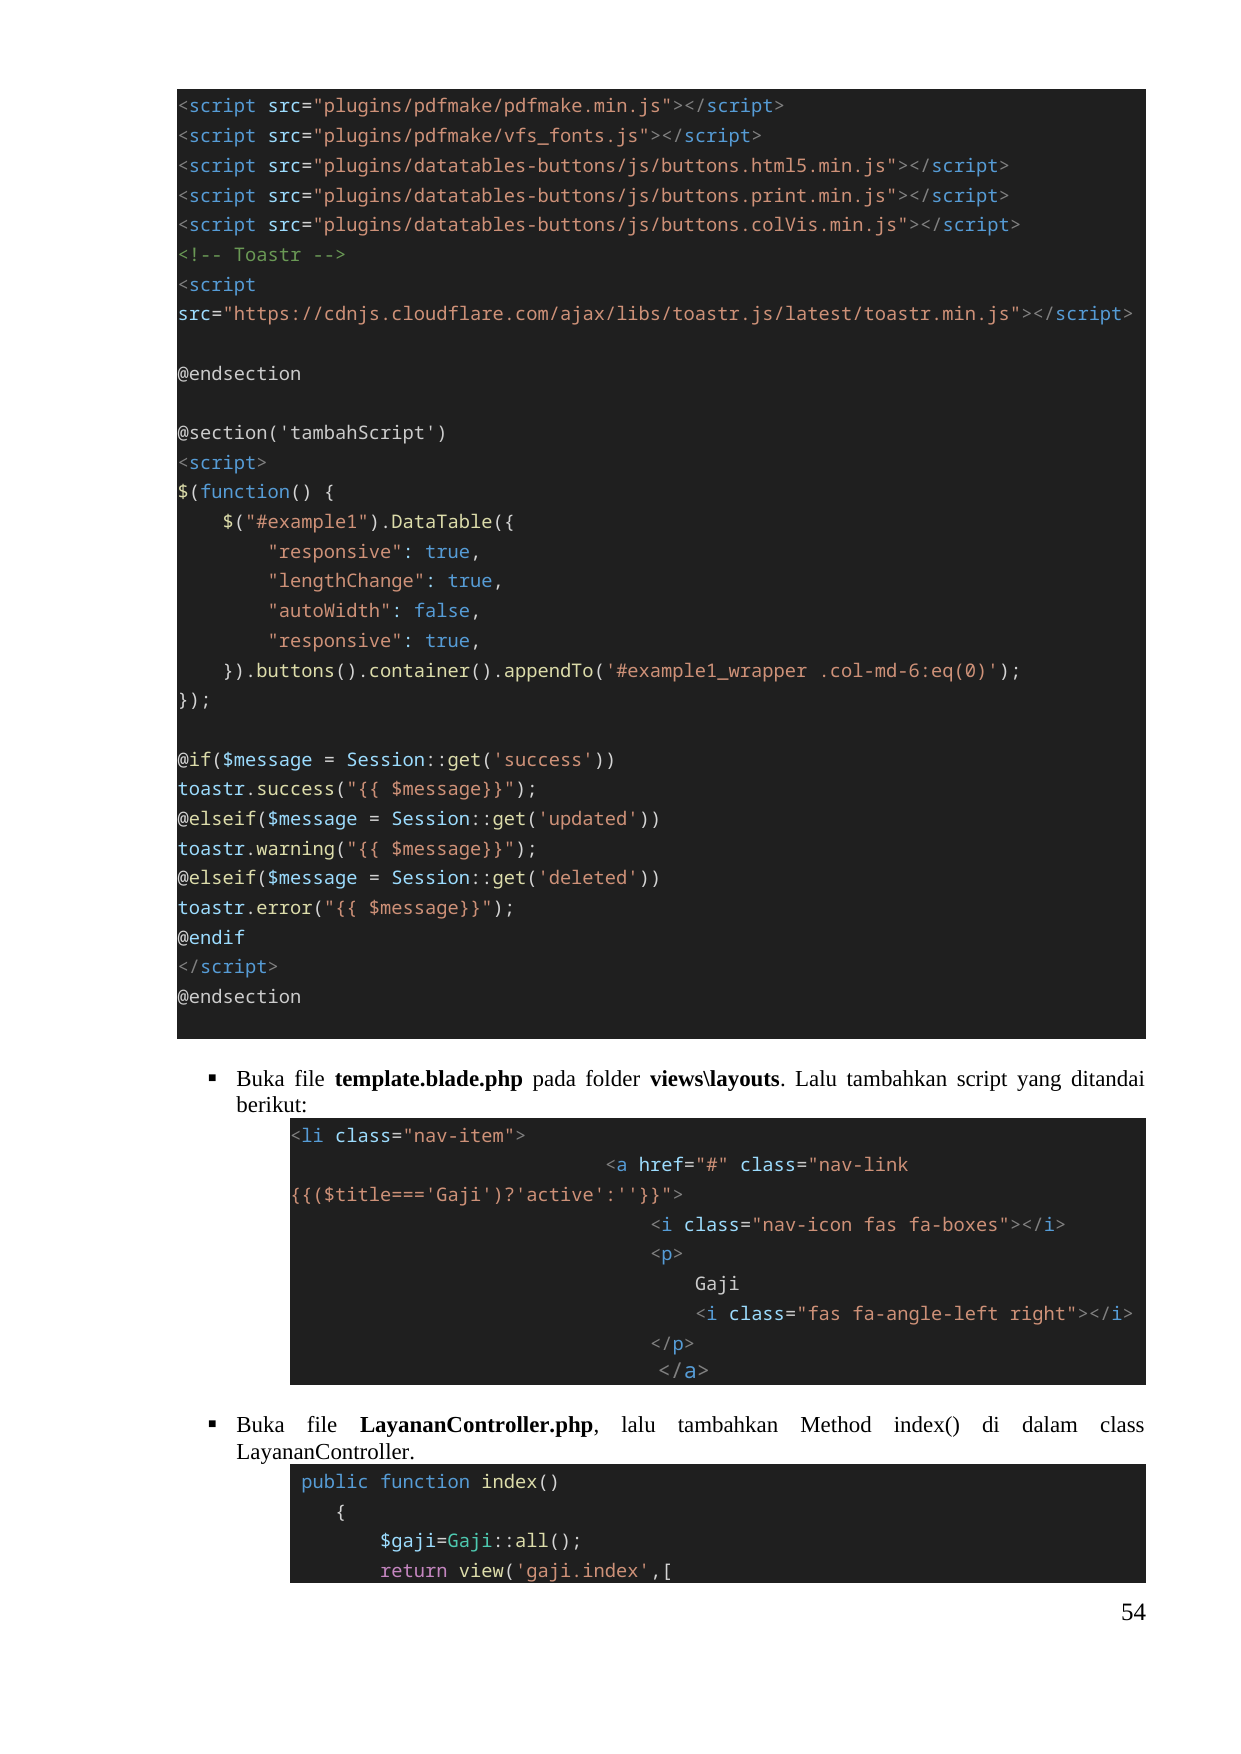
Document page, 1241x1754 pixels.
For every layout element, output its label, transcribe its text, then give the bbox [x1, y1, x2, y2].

text @endsection [177, 356, 1146, 386]
list Buka file template.blade.php pada folder views\layouts. Lalu tambahkan script yang ditandai berikut: [207, 1065, 1146, 1118]
text { [290, 1494, 1146, 1523]
text }).buttons().container().appendTo('#example1_wrapper .col-md-6:eq(0)'); [177, 653, 1146, 682]
text <script src="plugins/datatables-buttons/js/buttons.print.min.js"></script> [177, 178, 1146, 207]
text <script src="https://cdnjs.cloudflare.com/ajax/libs/toastr.js/latest/toastr.min.js"></script> [177, 267, 1146, 326]
text $(function() { [177, 474, 1146, 504]
text "responsive": true, [177, 623, 1146, 653]
text </script> [177, 949, 1146, 979]
text <script> [177, 445, 1146, 474]
text <script src="plugins/pdfmake/vfs_fonts.js"></script> [177, 118, 1146, 148]
text public function index() [290, 1464, 1146, 1494]
text return view('gaji.index',[ [290, 1553, 1146, 1583]
text $("#example1").DataTable({ [177, 504, 1146, 534]
text </p> [290, 1326, 1146, 1355]
text <li class="nav-item"> [290, 1118, 1146, 1147]
text <!-- Toastr --> [177, 237, 1146, 267]
text @elseif($message = Session::get('deleted')) [177, 861, 1146, 890]
text @if($message = Session::get('success')) [177, 742, 1146, 771]
text toastr.error("{{ $message}}"); [177, 890, 1146, 920]
text <script src="plugins/datatables-buttons/js/buttons.html5.min.js"></script> [177, 148, 1146, 178]
text @section('tambahScript') [177, 415, 1146, 445]
text <script src="plugins/datatables-buttons/js/buttons.colVis.min.js"></script> [177, 207, 1146, 237]
text }); [177, 682, 1146, 712]
text @elseif($message = Session::get('updated')) [177, 801, 1146, 831]
text $gaji=Gaji::all(); [290, 1523, 1146, 1553]
text <i class="fas fa-angle-left right"></i> [290, 1296, 1146, 1326]
text @endsection [177, 979, 1146, 1009]
text "autoWidth": false, [177, 593, 1146, 623]
text "responsive": true, [177, 534, 1146, 564]
text <p> [290, 1237, 1146, 1266]
list Buka file LayananController.php, lalu tambahkan Method index() di dalam class LayananController. [207, 1411, 1146, 1464]
text </a> [290, 1355, 1146, 1385]
text Gaji [290, 1266, 1146, 1296]
text <script src="plugins/pdfmake/pdfmake.min.js"></script> [177, 89, 1146, 118]
text "lengthChange": true, [177, 564, 1146, 593]
text toastr.success("{{ $message}}"); [177, 771, 1146, 801]
text toastr.warning("{{ $message}}"); [177, 831, 1146, 861]
text @endif [177, 920, 1146, 949]
text <i class="nav-icon fas fa-boxes"></i> [290, 1207, 1146, 1237]
text <a href="#" class="nav-link {{($title==='Gaji')?'active':''}}"> [290, 1147, 1146, 1207]
